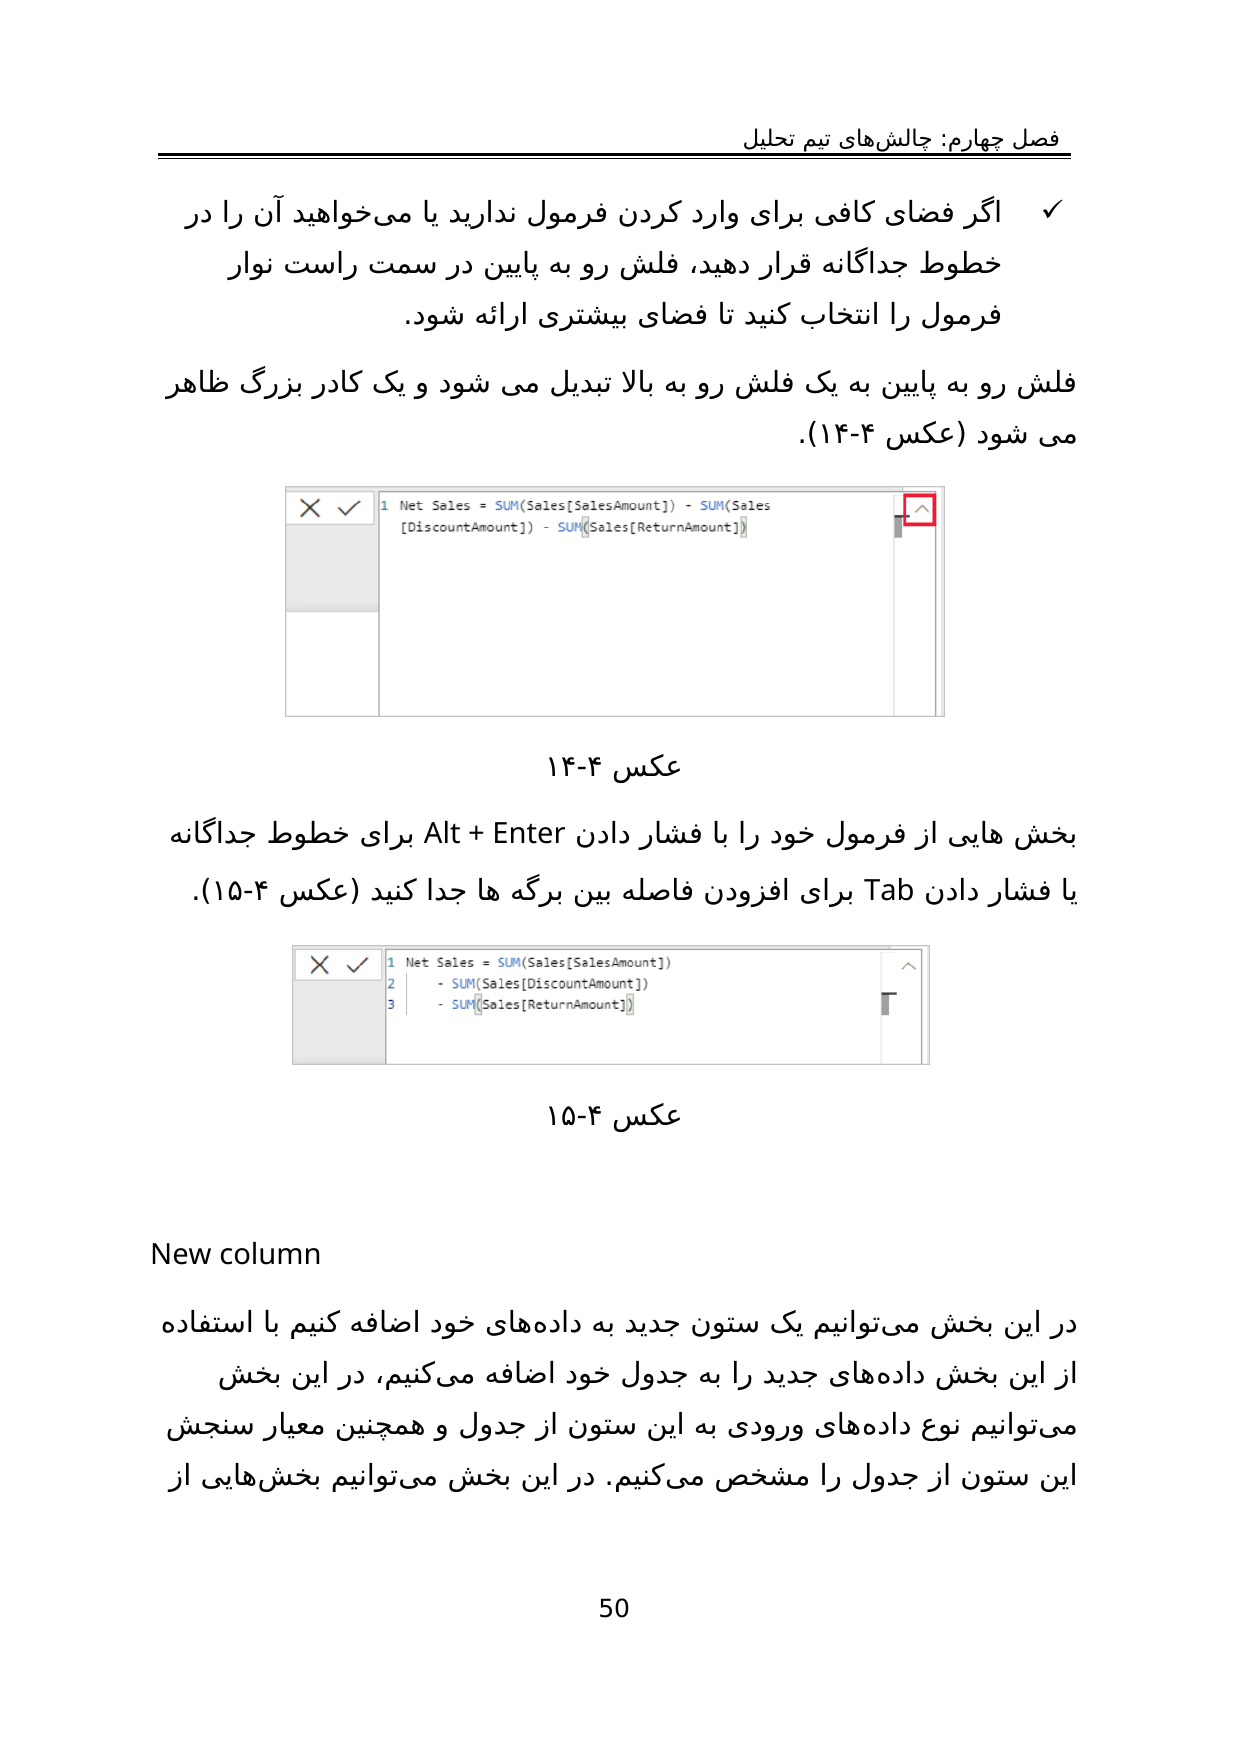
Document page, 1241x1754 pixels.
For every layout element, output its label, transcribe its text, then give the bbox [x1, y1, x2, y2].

list اگر فضای کافی برای وارد کردن فرمول ندارید یا می‌خواهید آن را در خطوط جداگانه قرار دهید، فلش رو به پایین در سمت راست نوار فرمول را انتخاب کنید تا فضای بیشتری ارائه شود. [150, 196, 1040, 331]
text فلش رو به پایین به یک فلش رو به بالا تبدیل می شود و یک کادر بزرگ ظاهر می شود (عکس ۴-۱۴). [150, 365, 1078, 450]
text بخش هایی از فرمول خود را با فشار دادن Alt + Enter برای خطوط جداگانه یا فشار دادن Tab برای افزودن فاصله بین برگه ها جدا کنید (عکس ۴-۱۵). [150, 812, 1078, 909]
text عکس ۴-۱۵ [150, 1098, 1078, 1132]
text عکس ۴-۱۴ [150, 749, 1078, 783]
text New column [150, 1233, 1078, 1273]
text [150, 1305, 1078, 1492]
picture [276, 479, 952, 721]
picture [288, 941, 940, 1070]
